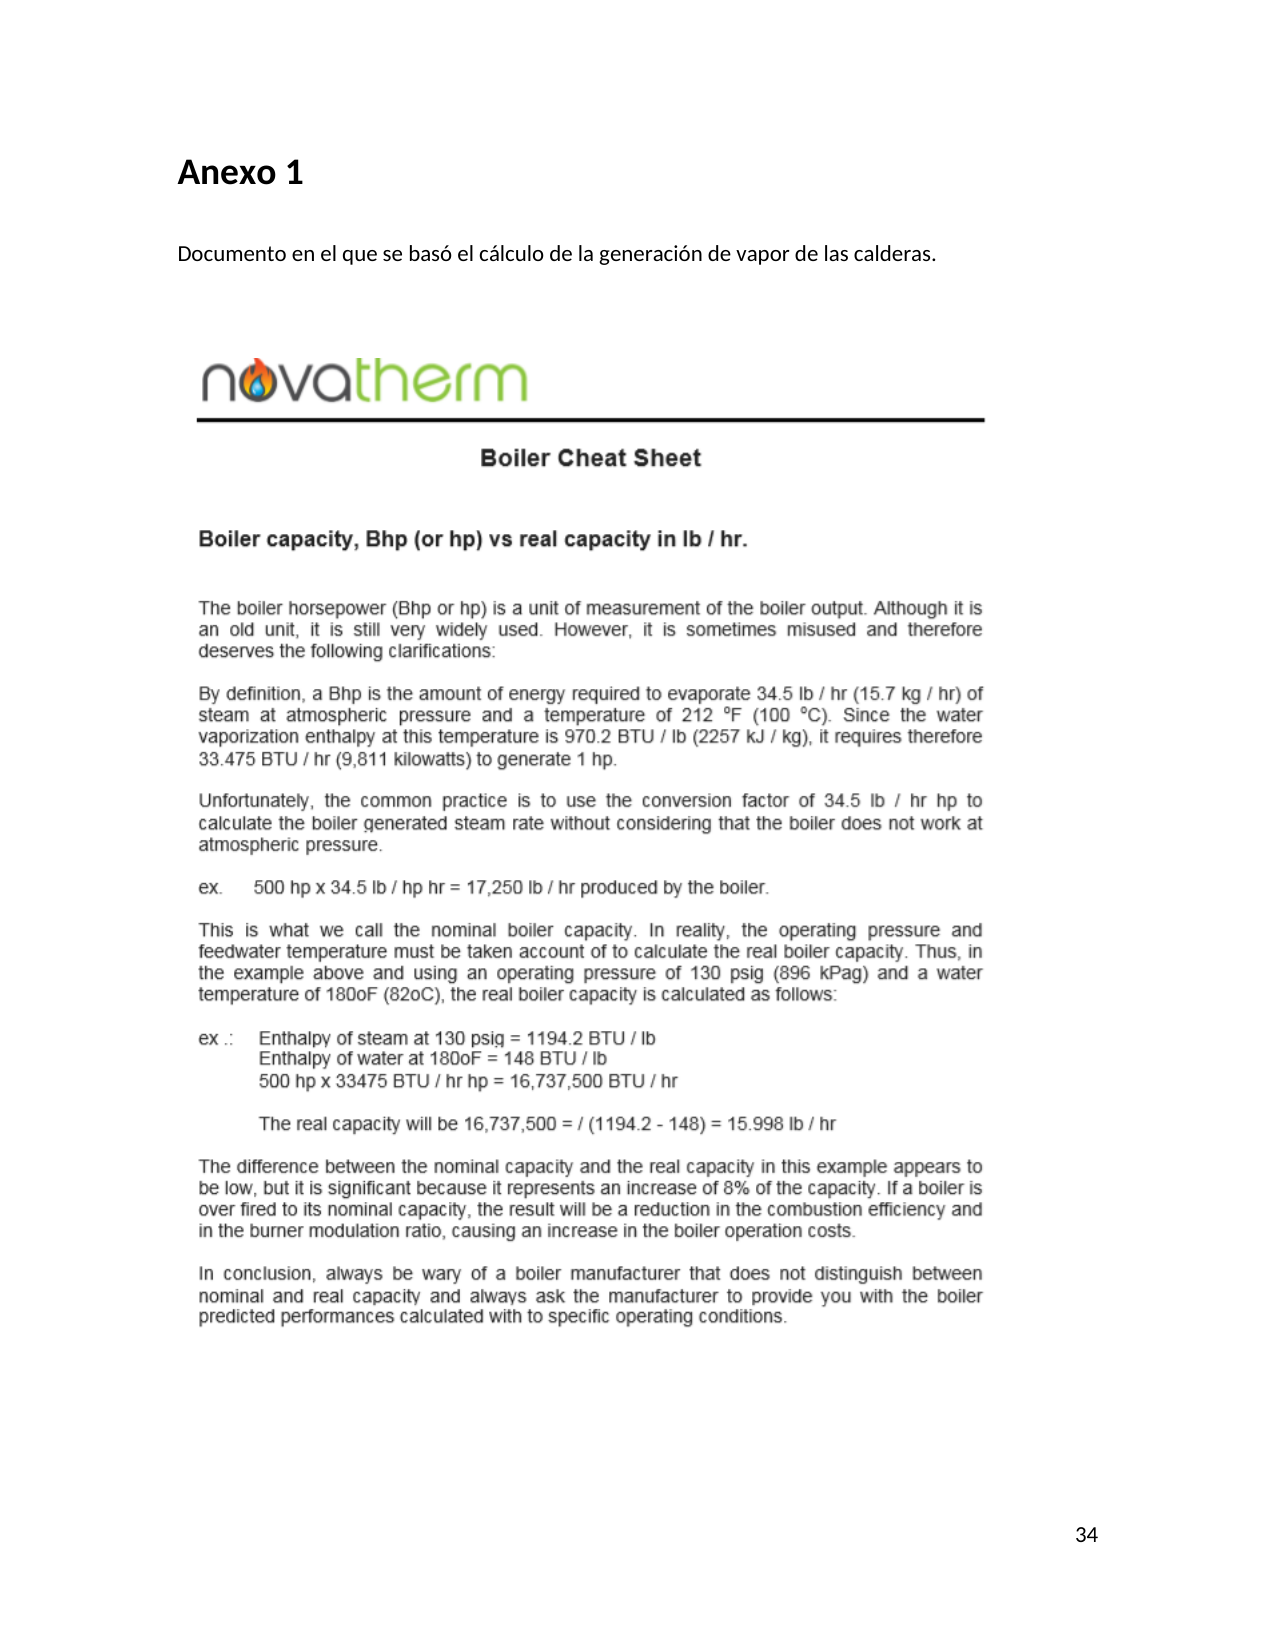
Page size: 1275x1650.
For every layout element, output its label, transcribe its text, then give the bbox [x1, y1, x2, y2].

picture [177, 358, 1010, 1356]
text Documento en el que se basó el cálculo de la generación de vapor de las calderas. [177, 239, 1098, 267]
text Anexo 1 [177, 148, 1098, 193]
